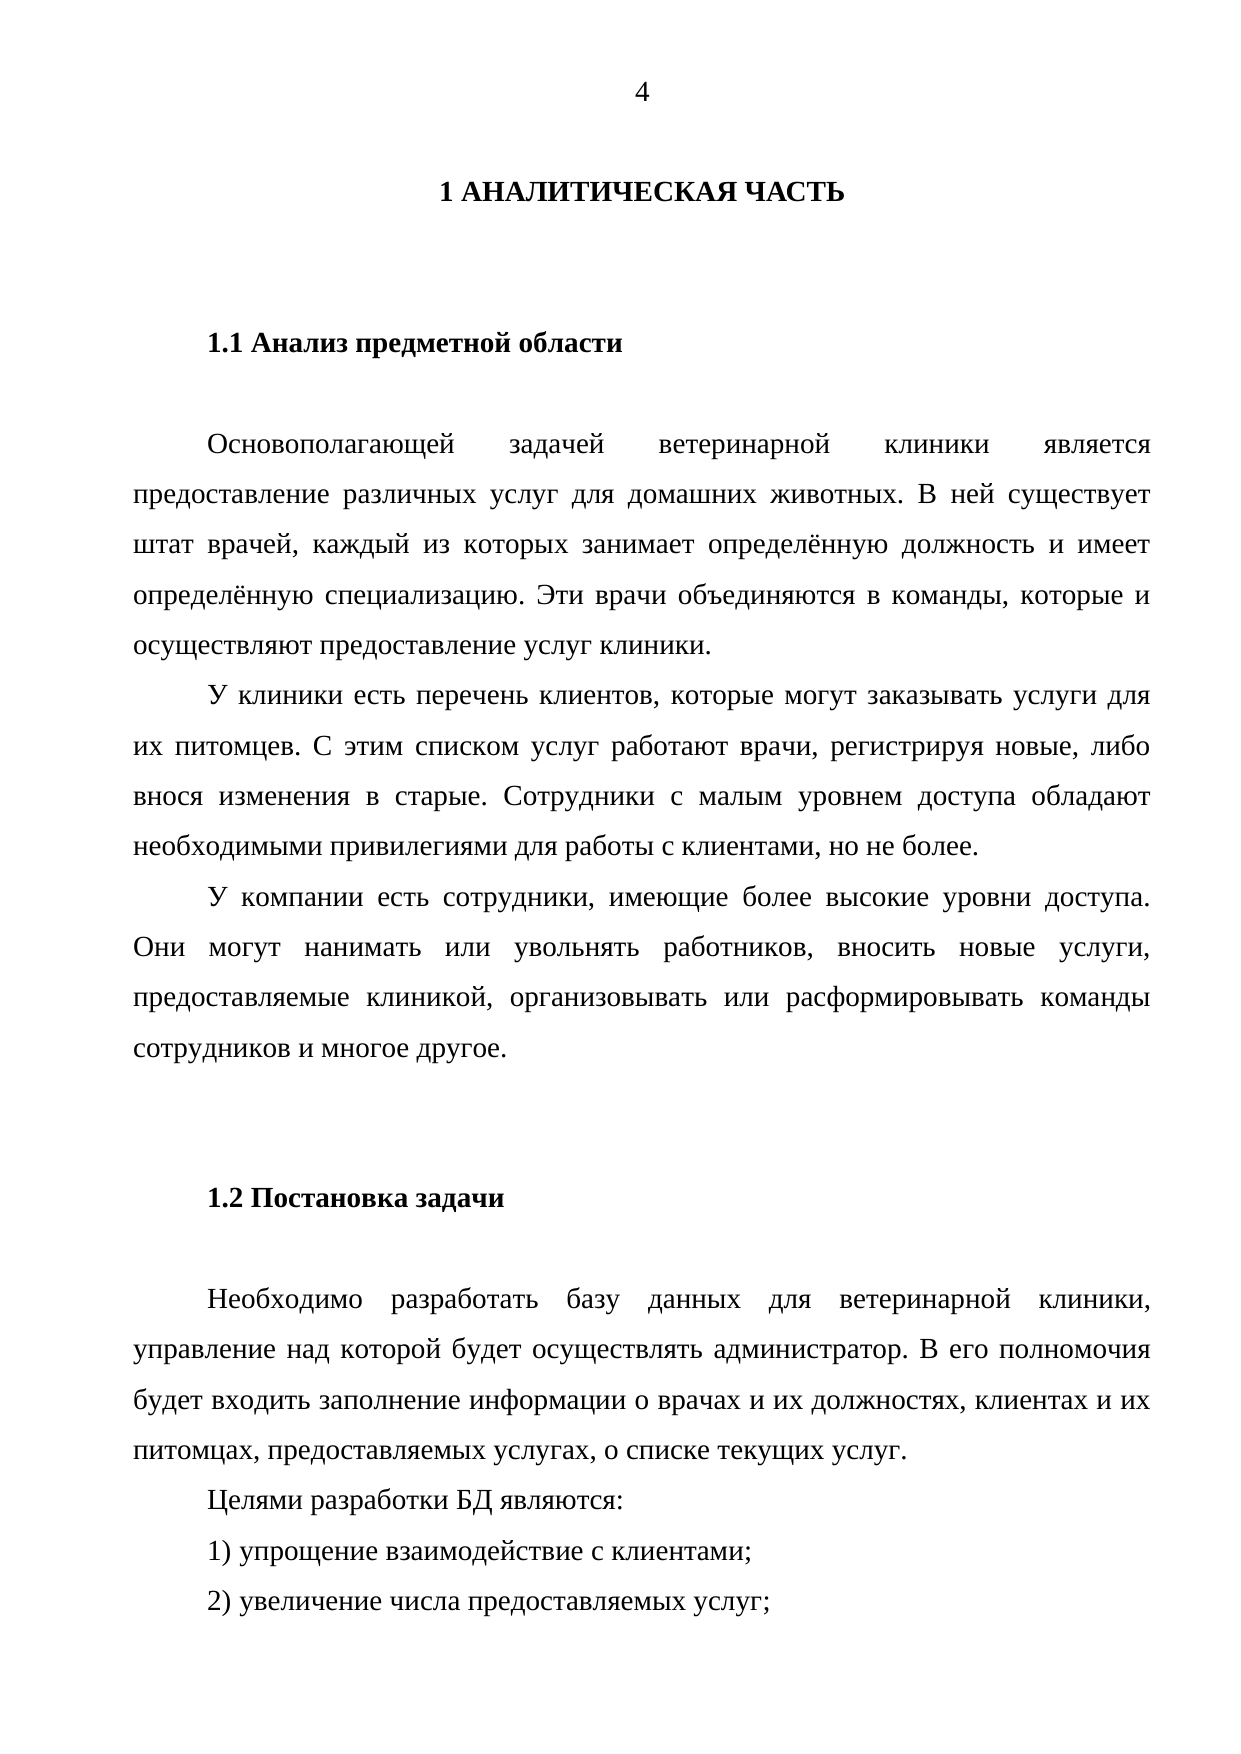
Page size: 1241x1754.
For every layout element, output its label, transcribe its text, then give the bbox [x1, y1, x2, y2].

subtitle 1.1 Анализ предметной области [133, 325, 1152, 359]
list упрощение взаимодействие с клиентами; [133, 1533, 1152, 1566]
text У клиники есть перечень клиентов, которые могут заказывать услуги для их питомцев. С этим списком услуг работают врачи, регистрируя новые, либо внося изменения в старые. Сотрудники с малым уровнем доступа обладают необходимыми привилегиями для работы с клиентами, но не более. [133, 677, 1152, 862]
list увеличение числа предоставляемых услуг; [133, 1583, 1152, 1617]
text Основополагающей задачей ветеринарной клиники является предоставление различных услуг для домашних животных. В ней существует штат врачей, каждый из которых занимает определённую должность и имеет определённую специализацию. Эти врачи объединяются в команды, которые и осуществляют предоставление услуг клиники. [133, 426, 1152, 661]
text Необходимо разработать базу данных для ветеринарной клиники, управление над которой будет осуществлять администратор. В его полномочия будет входить заполнение информации о врачах и их должностях, клиентах и их питомцах, предоставляемых услугах, о списке текущих услуг. [133, 1281, 1152, 1466]
text У компании есть сотрудники, имеющие более высокие уровни доступа. Они могут нанимать или увольнять работников, вносить новые услуги, предоставляемые клиникой, организовывать или расформировывать команды сотрудников и многое другое. [133, 879, 1152, 1063]
text Целями разработки БД являются: [133, 1482, 1152, 1516]
subtitle 1 АНАЛИТИЧЕСКАЯ ЧАСТЬ [133, 174, 1152, 208]
subtitle 1.2 Постановка задачи [133, 1181, 1152, 1214]
